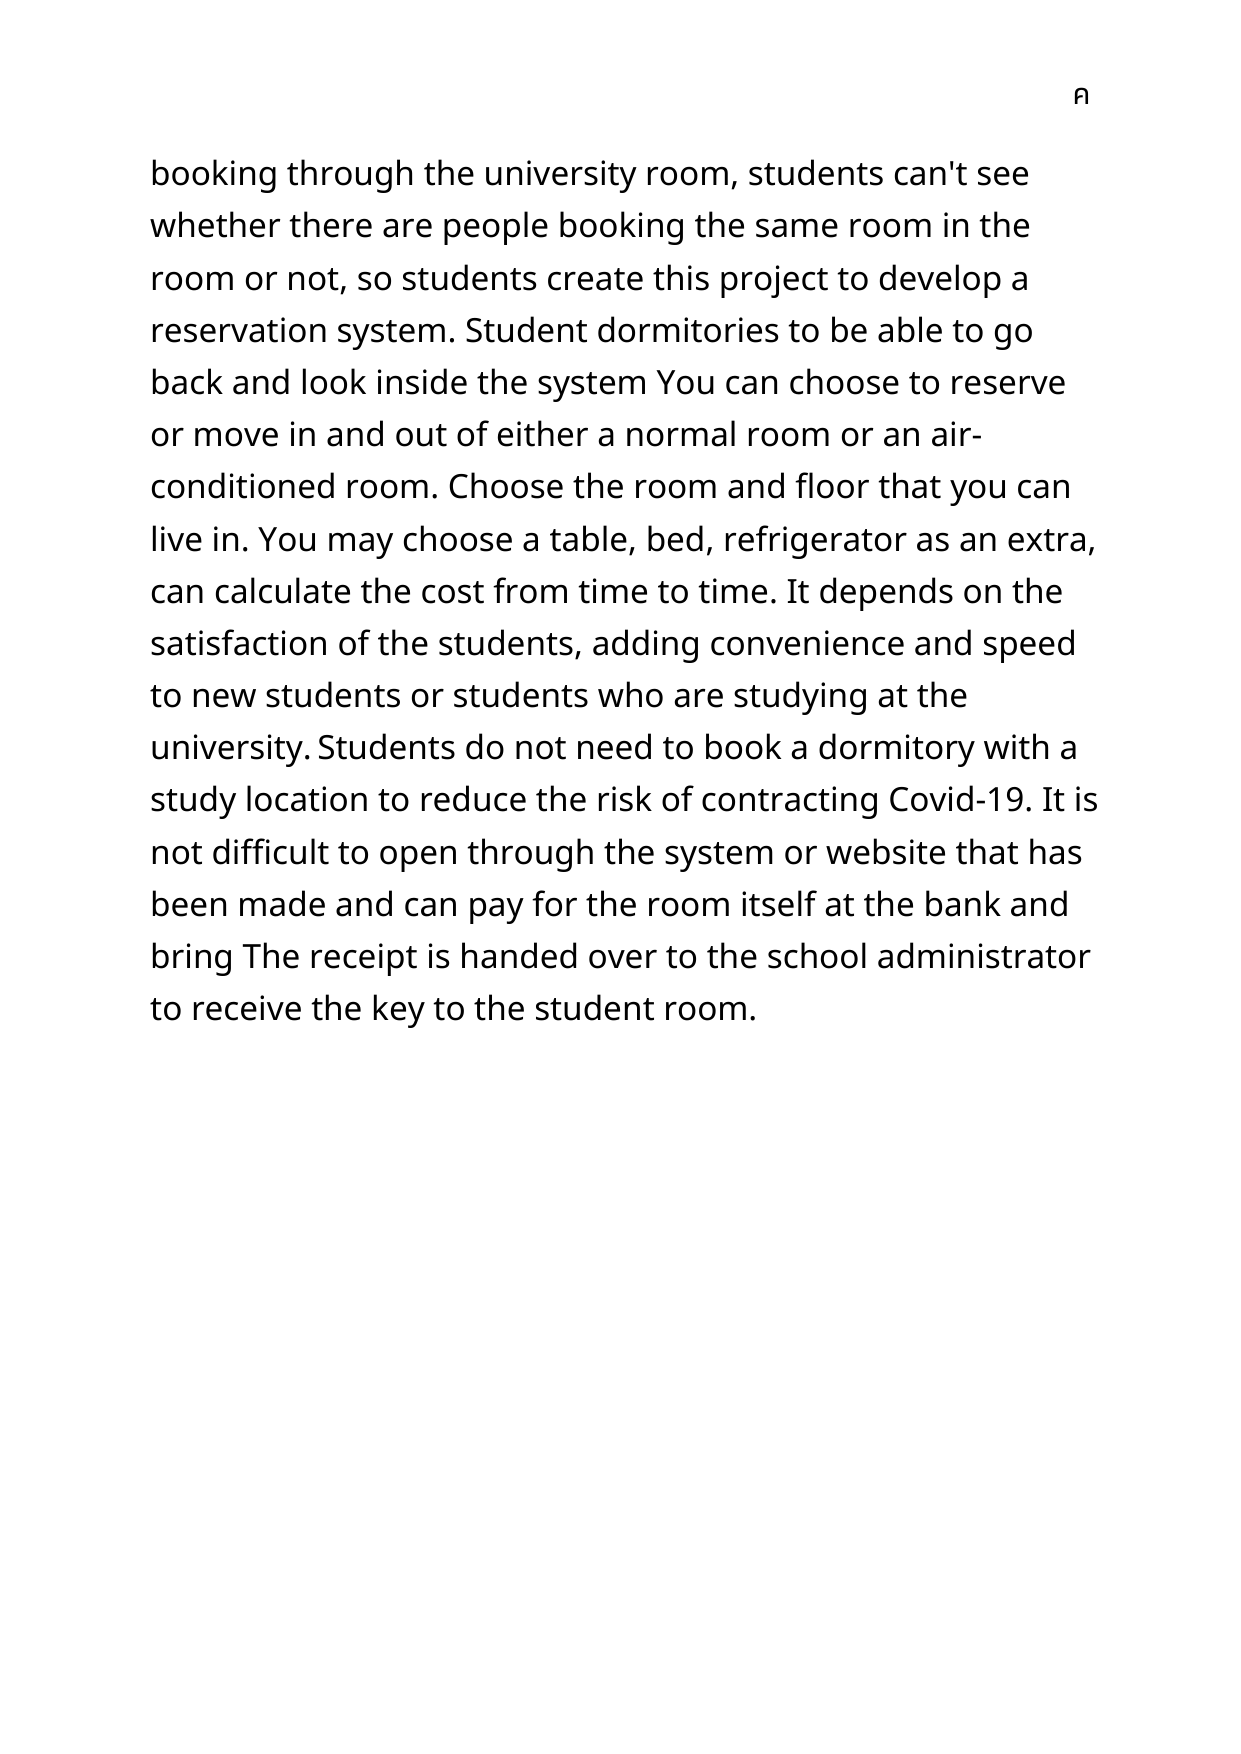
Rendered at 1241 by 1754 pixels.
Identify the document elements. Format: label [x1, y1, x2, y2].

text [150, 150, 1104, 1030]
